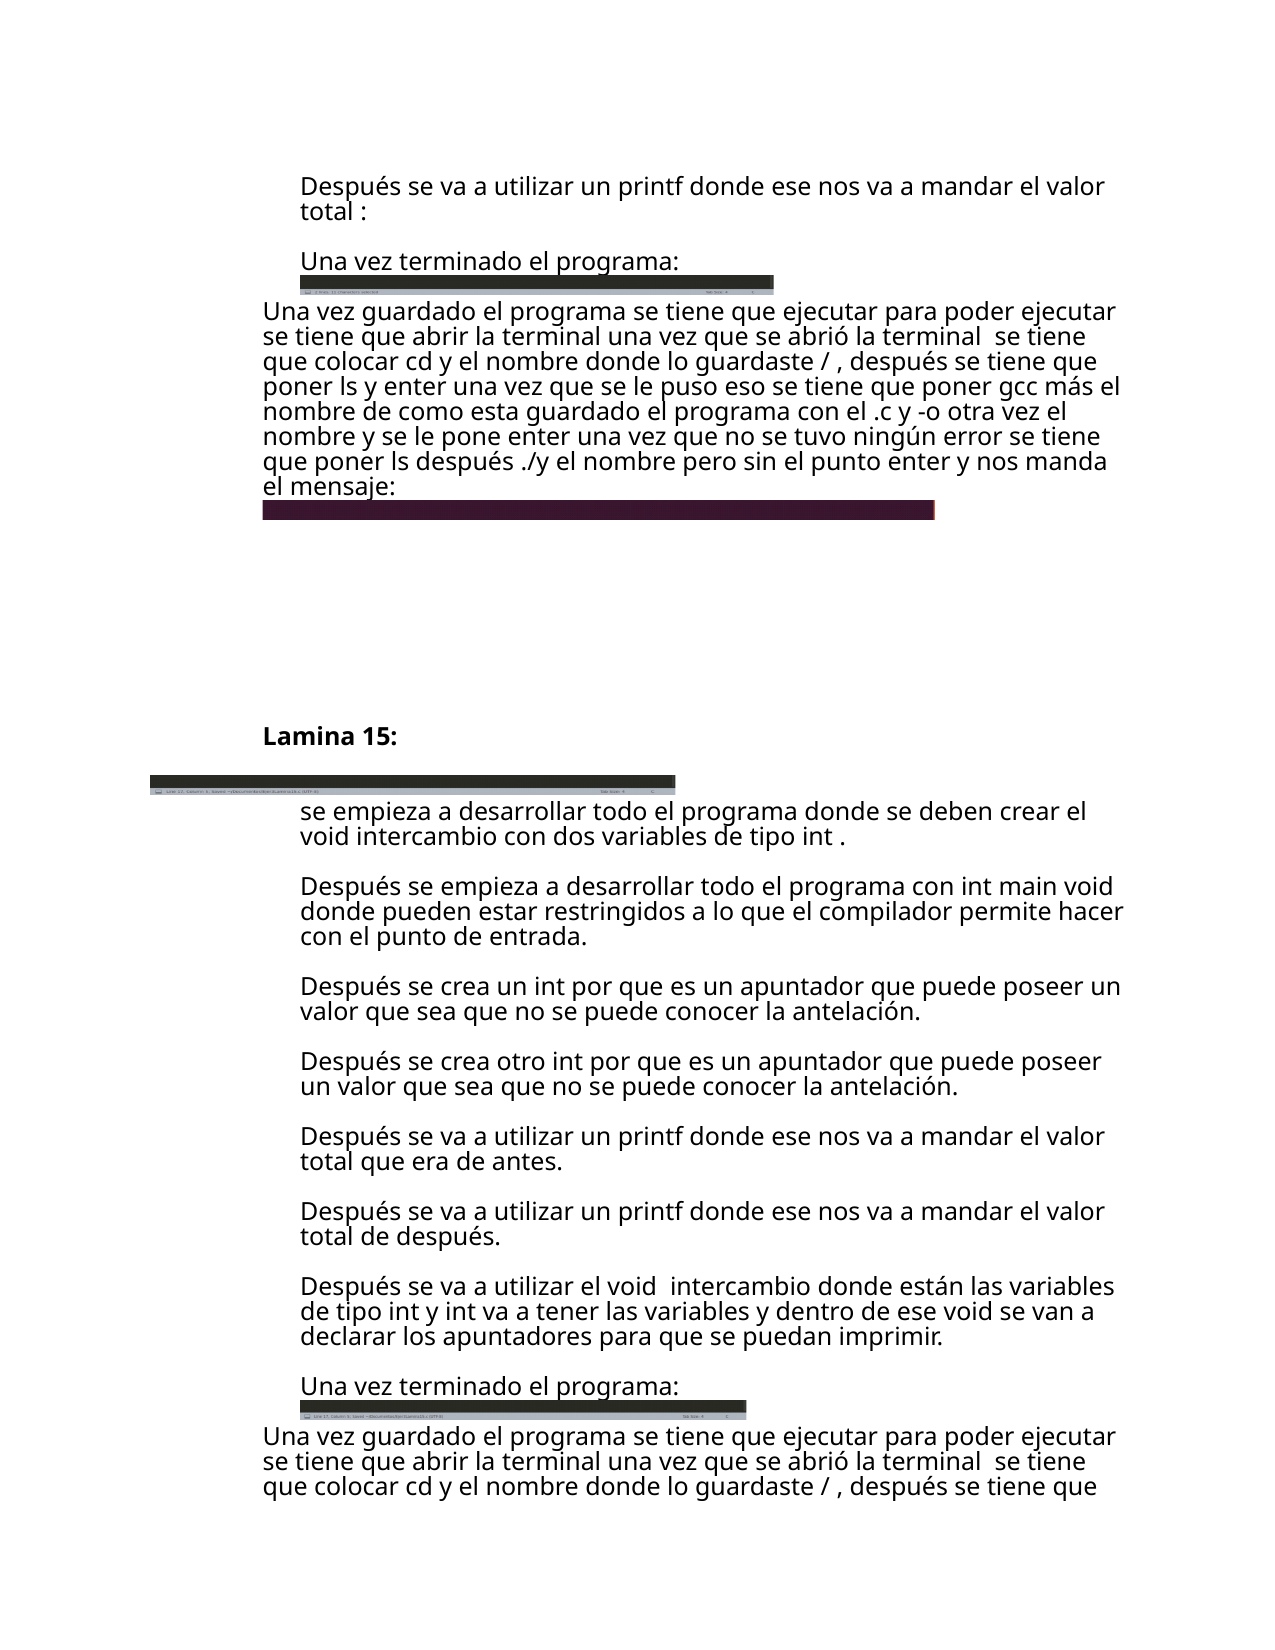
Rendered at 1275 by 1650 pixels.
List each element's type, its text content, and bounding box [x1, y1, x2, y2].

text Una vez terminado el programa: [300, 250, 1125, 275]
text Después se crea otro int por que es un apuntador que puede poseer un valor que sea que no se puede conocer la antelación. [300, 1050, 1125, 1100]
text Después se va a utilizar un printf donde ese nos va a mandar el valor total que era de antes. [300, 1125, 1125, 1175]
text Después se crea un int por que es un apuntador que puede poseer un valor que sea que no se puede conocer la antelación. [300, 975, 1125, 1025]
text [262, 1425, 1125, 1500]
text Después se empieza a desarrollar todo el programa con int main void donde pueden estar restringidos a lo que el compilador permite hacer con el punto de entrada. [300, 875, 1125, 950]
text Después se va a utilizar el void intercambio donde están las variables de tipo int y int va a tener las variables y dentro de ese void se van a declarar los apuntadores para que se puedan imprimir. [300, 1275, 1125, 1350]
text Lamina 15: [262, 725, 1125, 750]
text Una vez terminado el programa: [300, 1375, 1125, 1400]
text Después se va a utilizar un printf donde ese nos va a mandar el valor total : [300, 175, 1125, 225]
text se empieza a desarrollar todo el programa donde se deben crear el void intercambio con dos variables de tipo int . [300, 800, 1125, 850]
text Después se va a utilizar un printf donde ese nos va a mandar el valor total de después. [300, 1200, 1125, 1250]
